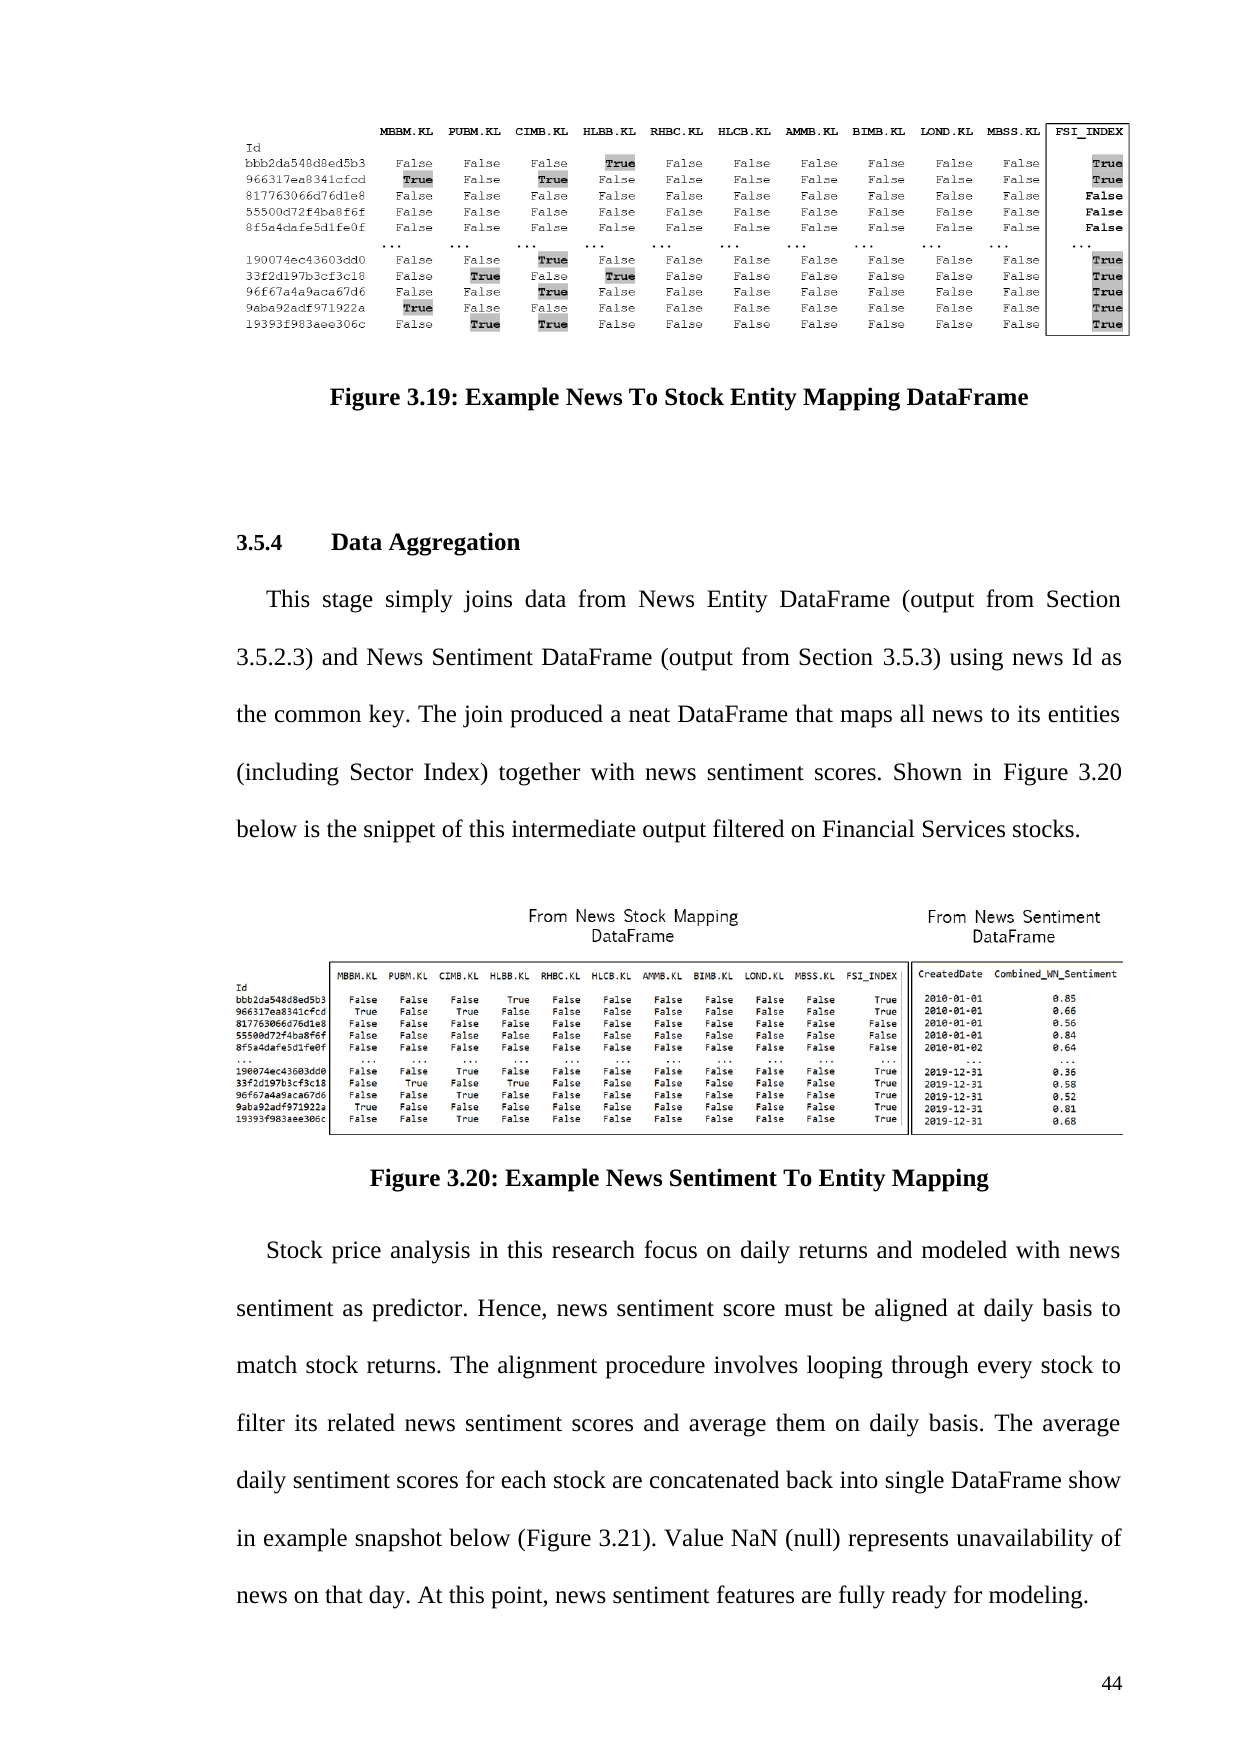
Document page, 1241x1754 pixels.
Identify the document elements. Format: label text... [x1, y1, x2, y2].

picture [236, 118, 1136, 339]
subtitle Data Aggregation [236, 527, 1122, 556]
picture [236, 901, 1123, 1135]
